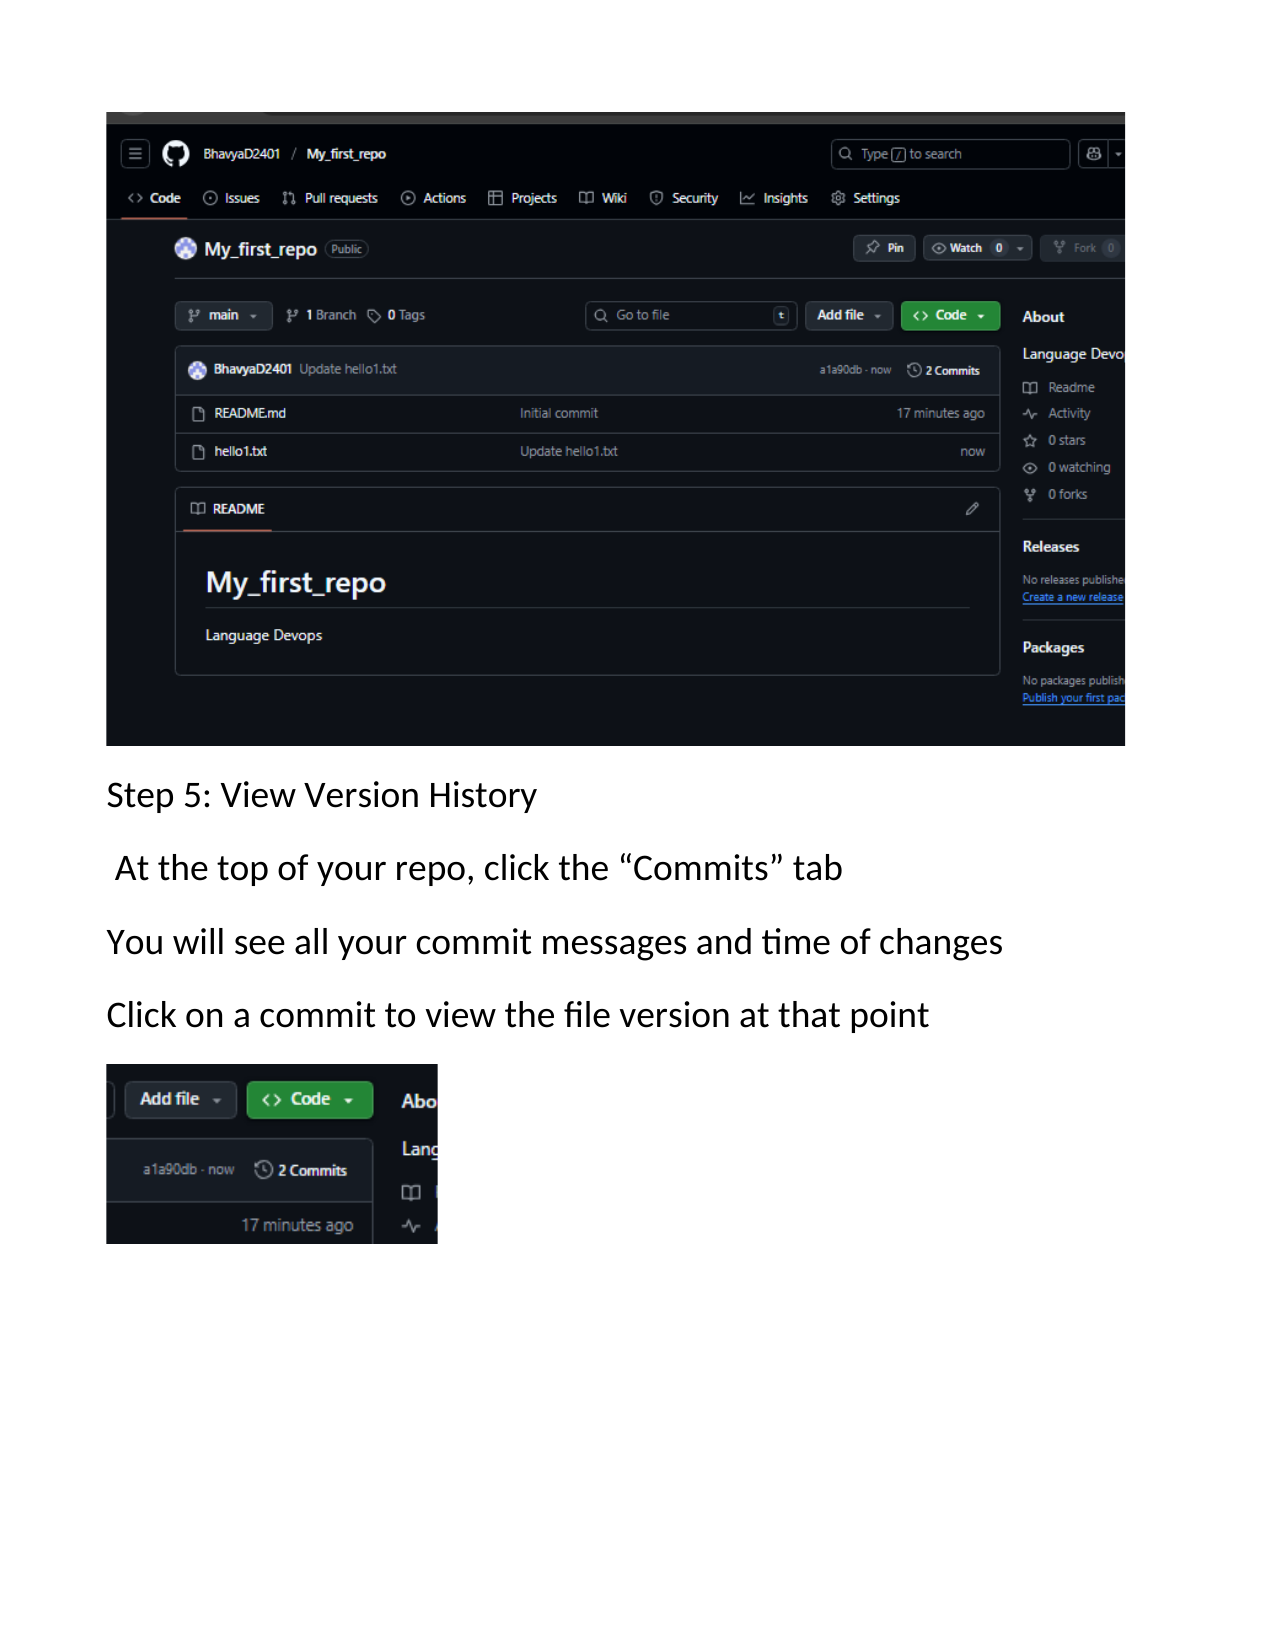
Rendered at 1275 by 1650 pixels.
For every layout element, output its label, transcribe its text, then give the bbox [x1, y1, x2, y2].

picture [106, 112, 1125, 746]
text Step 5: View Version History [106, 771, 1125, 816]
text You will see all your commit messages and time of changes [106, 918, 1125, 963]
text At the top of your repo, click the “Commits” tab [106, 844, 1125, 890]
picture [106, 1064, 438, 1244]
text Click on a commit to view the file version at that point [106, 991, 1125, 1037]
